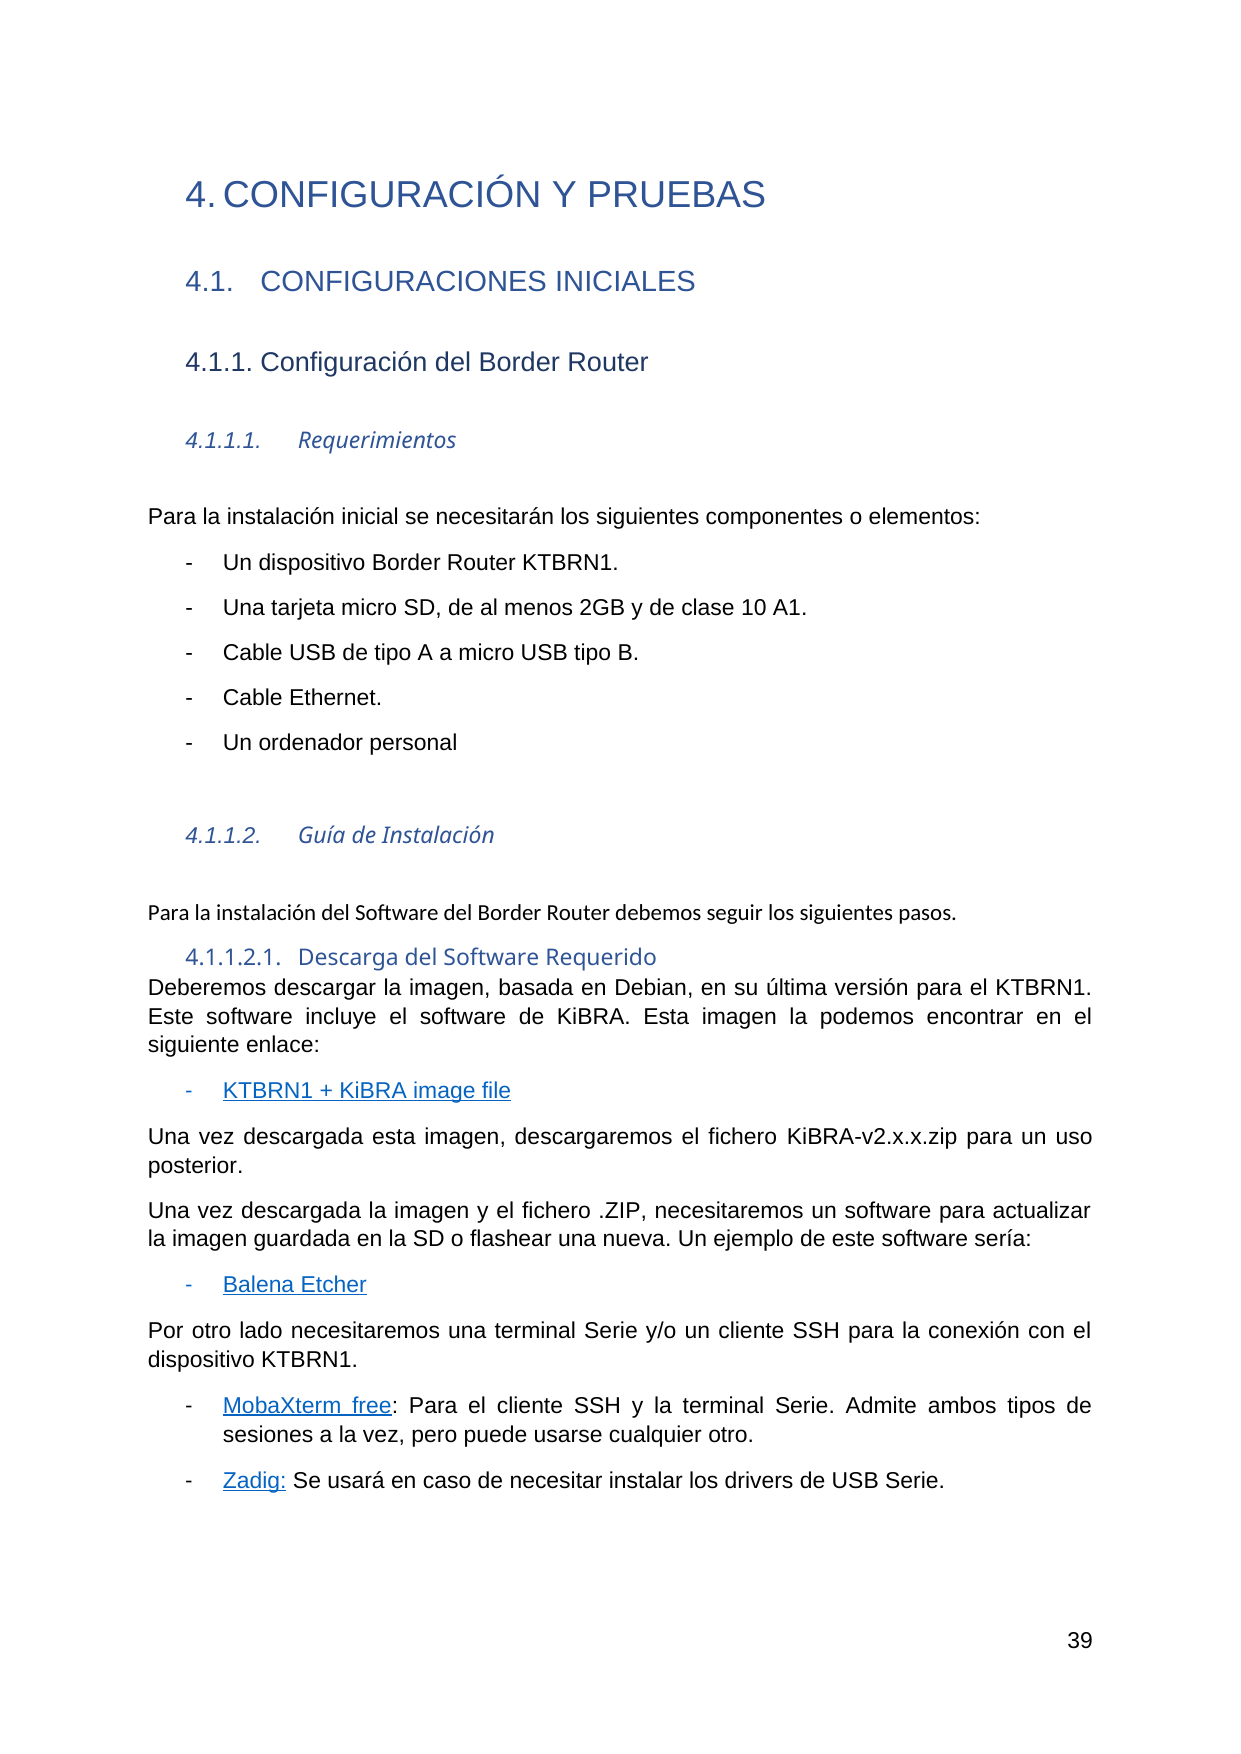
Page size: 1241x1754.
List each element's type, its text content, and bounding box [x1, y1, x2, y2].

list Balena Etcher [185, 1270, 1092, 1298]
subtitle CONFIGURACIONES INICIALES [185, 264, 1092, 298]
subtitle Configuración del Border Router [185, 346, 1092, 377]
text Deberemos descargar la imagen, basada en Debian, en su última versión para el KTBRN1. Este software incluye el software de KiBRA. Esta imagen la podemos encontrar en el siguiente enlace: [148, 974, 1092, 1058]
subtitle CONFIGURACIÓN Y PRUEBAS [185, 173, 1092, 216]
list Cable Ethernet. [185, 684, 1092, 710]
text Una vez descargada la imagen y el fichero .ZIP, necesitaremos un software para actualizar la imagen guardada en la SD o flashear una nueva. Un ejemplo de este software sería: [148, 1197, 1092, 1252]
list Una tarjeta micro SD, de al menos 2GB y de clase 10 A1. [185, 593, 1092, 620]
list Zadig: Se usará en caso de necesitar instalar los drivers de USB Serie. [185, 1466, 1092, 1494]
subtitle Requerimientos [185, 424, 1092, 456]
text Para la instalación del Software del Border Router debemos seguir los siguientes pasos. [148, 898, 1092, 926]
text Para la instalación inicial se necesitarán los siguientes componentes o elementos: [148, 503, 1092, 530]
text Por otro lado necesitaremos una terminal Serie y/o un cliente SSH para la conexión con el dispositivo KTBRN1. [148, 1317, 1092, 1372]
subtitle Guía de Instalación [185, 819, 1092, 850]
list KTBRN1 + KiBRA image file [185, 1076, 1092, 1104]
list Cable USB de tipo A a micro USB tipo B. [185, 639, 1092, 665]
list Un dispositivo Border Router KTBRN1. [185, 548, 1092, 575]
subtitle Descarga del Software Requerido [185, 941, 1092, 972]
list Un ordenador personal [185, 729, 1092, 755]
text Una vez descargada esta imagen, descargaremos el fichero KiBRA-v2.x.x.zip para un uso posterior. [148, 1123, 1092, 1178]
list MobaXterm free: Para el cliente SSH y la terminal Serie. Admite ambos tipos de sesiones a la vez, pero puede usarse cualquier otro. [185, 1391, 1092, 1447]
